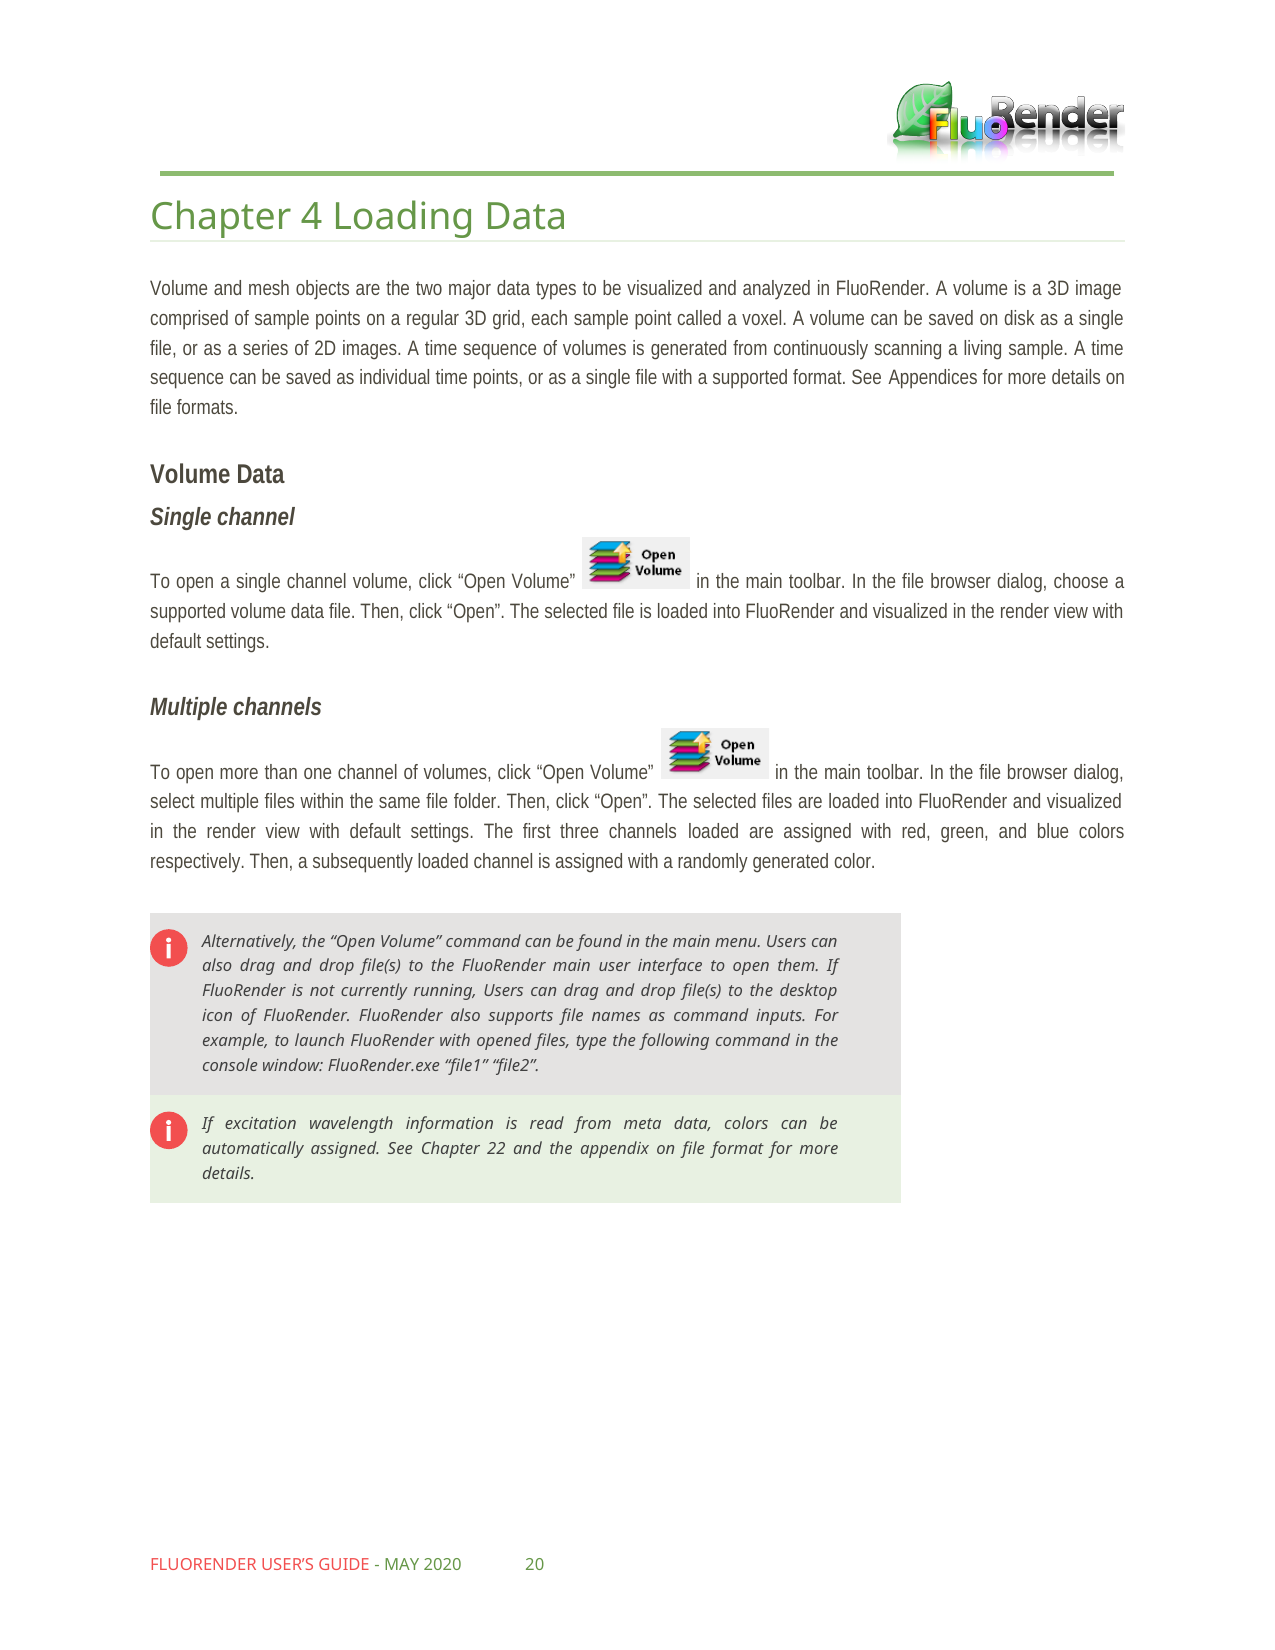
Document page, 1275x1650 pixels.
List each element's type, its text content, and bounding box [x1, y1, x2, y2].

text Volume and mesh objects are the two major data types to be visualized and analyzed in FluoRender. A volume is a 3D image comprised of sample points on a regular 3D grid, each sample point called a voxel. A volume can be saved on disk as a single file, or as a series of 2D images. A time sequence of volumes is generated from continuously scanning a living sample. A time sequence can be saved as individual time points, or as a single file with a supported format. See Appendices for more details on file formats. [150, 276, 1125, 419]
picture [887, 75, 1125, 165]
table_header Alternatively, the “Open Volume” command can be found in the main menu. Users can also drag and drop file(s) to the FluoRender main user interface to open them. If FluoRender is not currently running, Users can drag and drop file(s) to the desktop icon of FluoRender. FluoRender also supports file names as command inputs. For example, to launch FluoRender with opened files, type the following command in the console window: FluoRender.exe “file1” “file2”. [202, 913, 901, 1095]
subtitle Multiple channels [150, 692, 1125, 721]
subtitle Loading Data [150, 189, 1125, 240]
table_cell [150, 1095, 202, 1203]
picture [661, 728, 770, 779]
text To open more than one channel of volumes, click “Open Volume” in the main toolbar. In the file browser dialog, select multiple files within the same file folder. Then, click “Open”. The selected files are loaded into FluoRender and visualized in the render view with default settings. The first three channels loaded are assigned with red, green, and blue colors respectively. Then, a subsequently loaded channel is assigned with a randomly generated color. [150, 728, 1125, 873]
text To open a single channel volume, click “Open Volume” in the main toolbar. In the file browser dialog, choose a supported volume data file. Then, click “Open”. The selected file is loaded into FluoRender and visualized in the render view with default settings. [150, 538, 1125, 653]
picture [582, 537, 690, 589]
subtitle Single channel [150, 502, 1125, 531]
table_cell If excitation wavelength information is read from meta data, colors can be automatically assigned. See Chapter 22 and the appendix on file format for more details. [202, 1095, 901, 1203]
table_header [150, 913, 202, 1095]
subtitle Volume Data [150, 458, 1125, 489]
